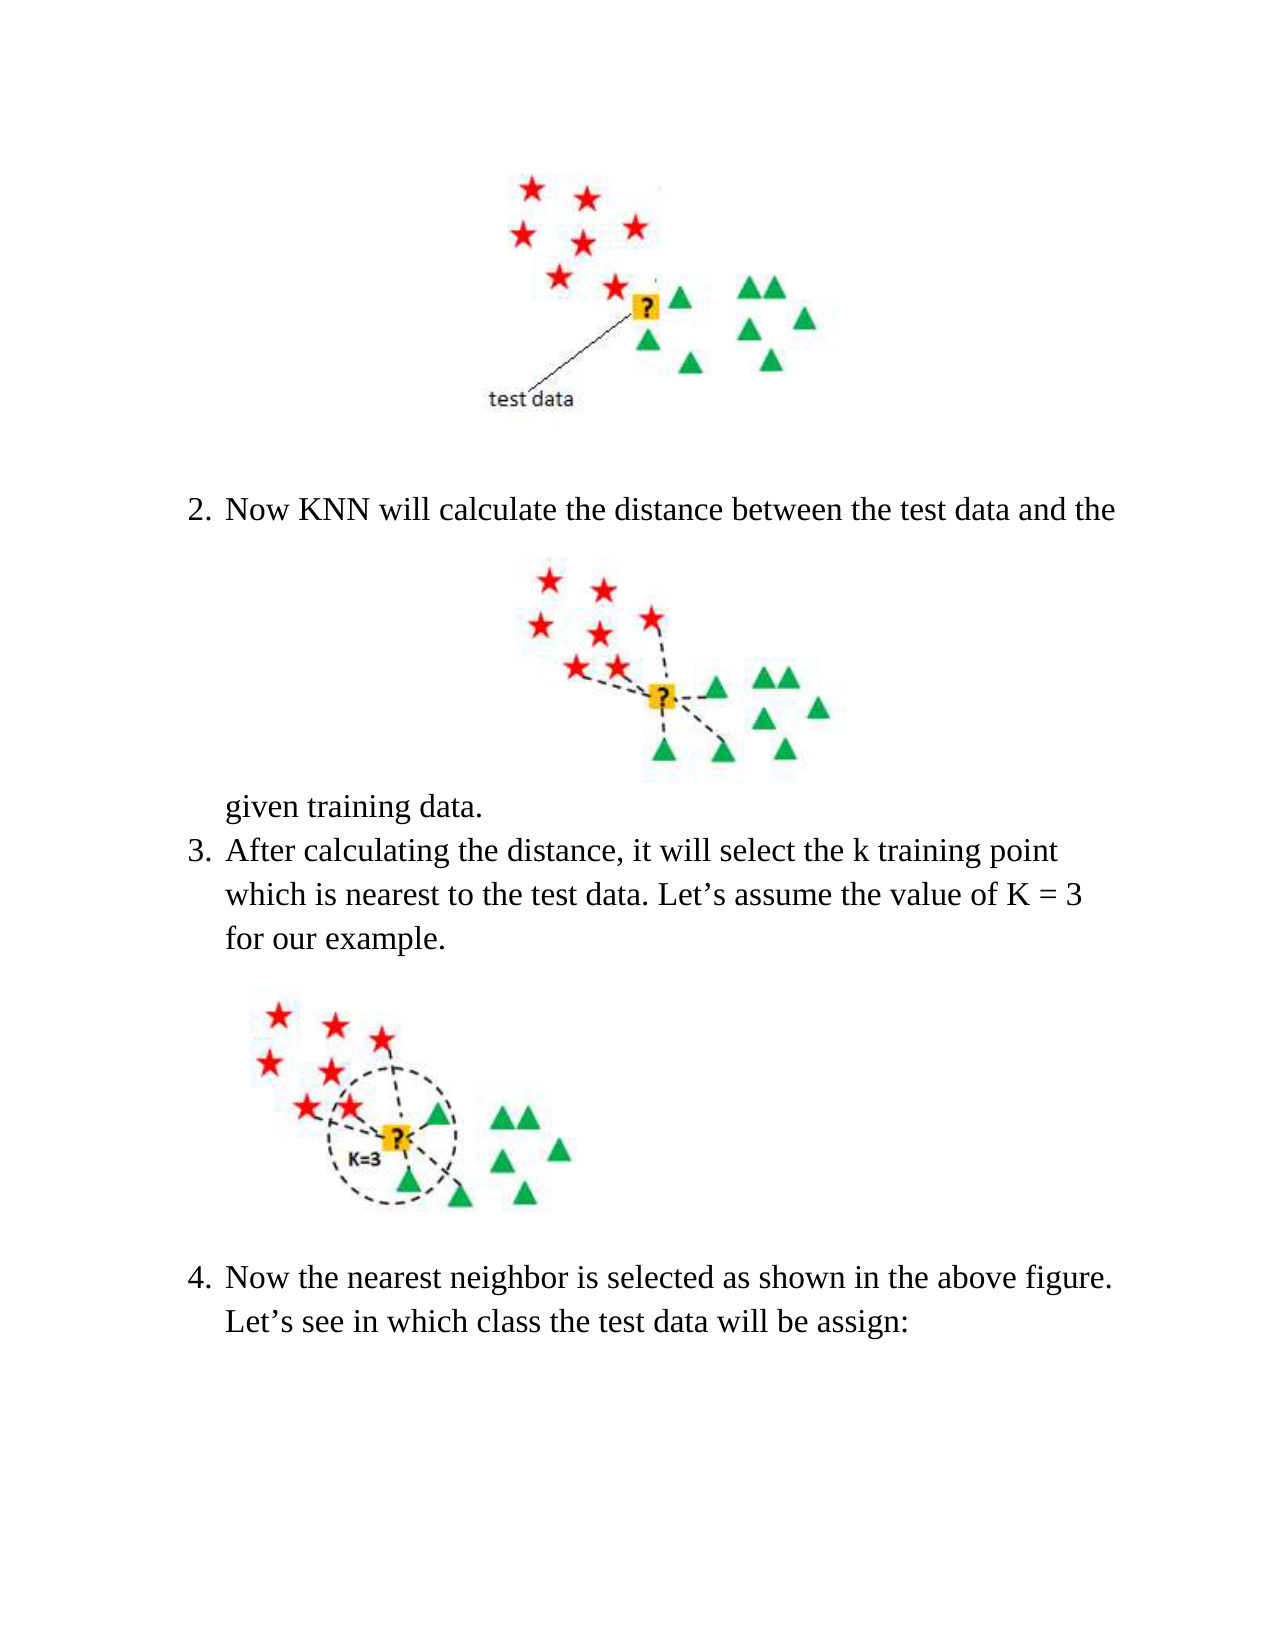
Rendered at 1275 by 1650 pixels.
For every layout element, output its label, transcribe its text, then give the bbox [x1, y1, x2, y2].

list Now KNN will calculate the distance between the test data and the given training data. [187, 489, 1125, 825]
list After calculating the distance, it will select the k training point which is nearest to the test data. Let’s assume the value of K = 3 for our example. [187, 830, 1125, 957]
list Now the nearest neighbor is selected as shown in the above figure. Let’s see in which class the test data will be assign: [187, 1257, 1125, 1340]
